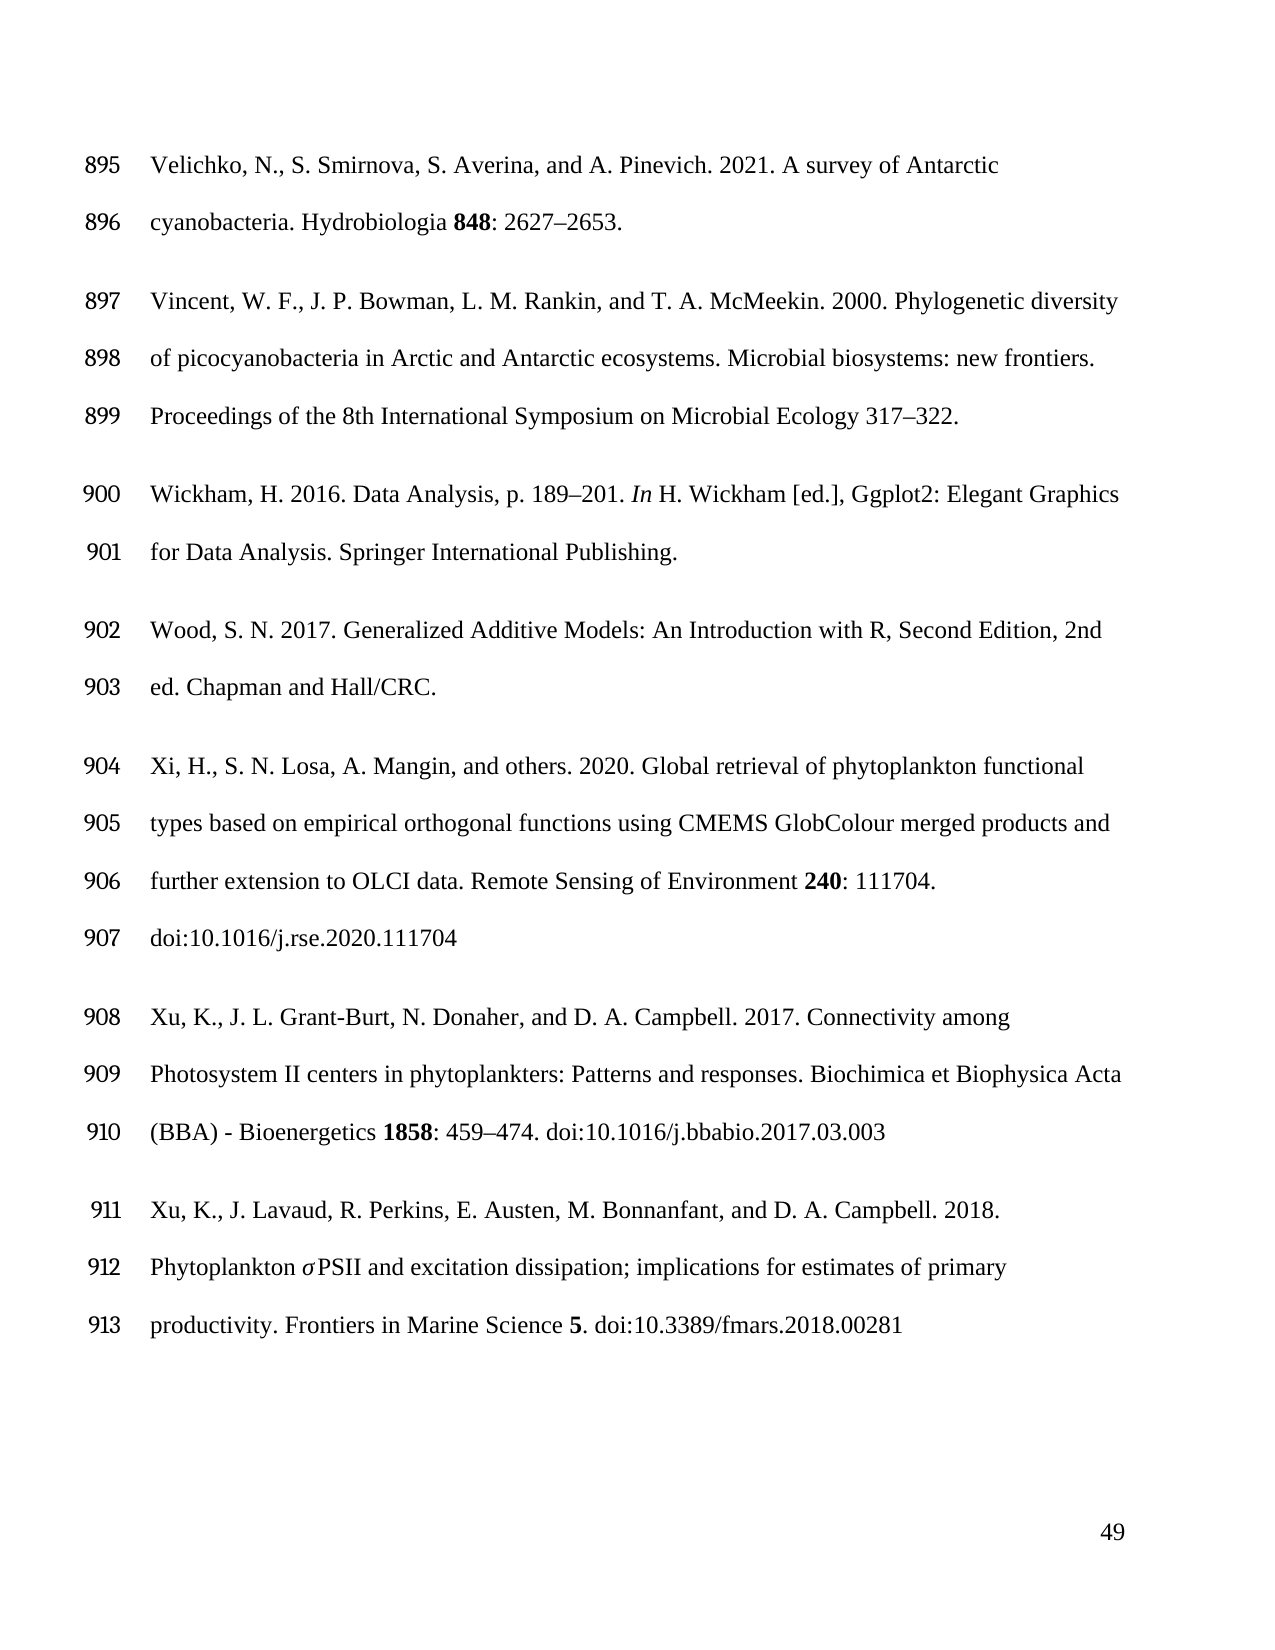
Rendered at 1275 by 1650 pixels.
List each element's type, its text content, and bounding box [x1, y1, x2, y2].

text Wickham, H. 2016. Data Analysis, p. 189–201. In H. Wickham [ed.], Ggplot2: Elegant Graphics for Data Analysis. Springer International Publishing. [150, 479, 1125, 565]
text Xi, H., S. N. Losa, A. Mangin, and others. 2020. Global retrieval of phytoplankton functional types based on empirical orthogonal functions using CMEMS GlobColour merged products and further extension to OLCI data. Remote Sensing of Environment 240: 111704. doi:10.1016/j.rse.2020.111704 [150, 751, 1125, 952]
text Wood, S. N. 2017. Generalized Additive Models: An Introduction with R, Second Edition, 2nd ed. Chapman and Hall/CRC. [150, 615, 1125, 701]
text Vincent, W. F., J. P. Bowman, L. M. Rankin, and T. A. McMeekin. 2000. Phylogenetic diversity of picocyanobacteria in Arctic and Antarctic ecosystems. Microbial biosystems: new frontiers. Proceedings of the 8th International Symposium on Microbial Ecology 317–322. [150, 286, 1125, 429]
text Xu, K., J. L. Grant-Burt, N. Donaher, and D. A. Campbell. 2017. Connectivity among Photosystem II centers in phytoplankters: Patterns and responses. Biochimica et Biophysica Acta (BBA) - Bioenergetics 1858: 459–474. doi:10.1016/j.bbabio.2017.03.003 [150, 1002, 1125, 1145]
text Velichko, N., S. Smirnova, S. Averina, and A. Pinevich. 2021. A survey of Antarctic cyanobacteria. Hydrobiologia 848: 2627–2653. [150, 150, 1125, 236]
text Xu, K., J. Lavaud, R. Perkins, E. Austen, M. Bonnanfant, and D. A. Campbell. 2018. Phytoplankton PSII and excitation dissipation; implications for estimates of primary productivity. Frontiers in Marine Science 5. doi:10.3389/fmars.2018.00281 [150, 1195, 1125, 1339]
